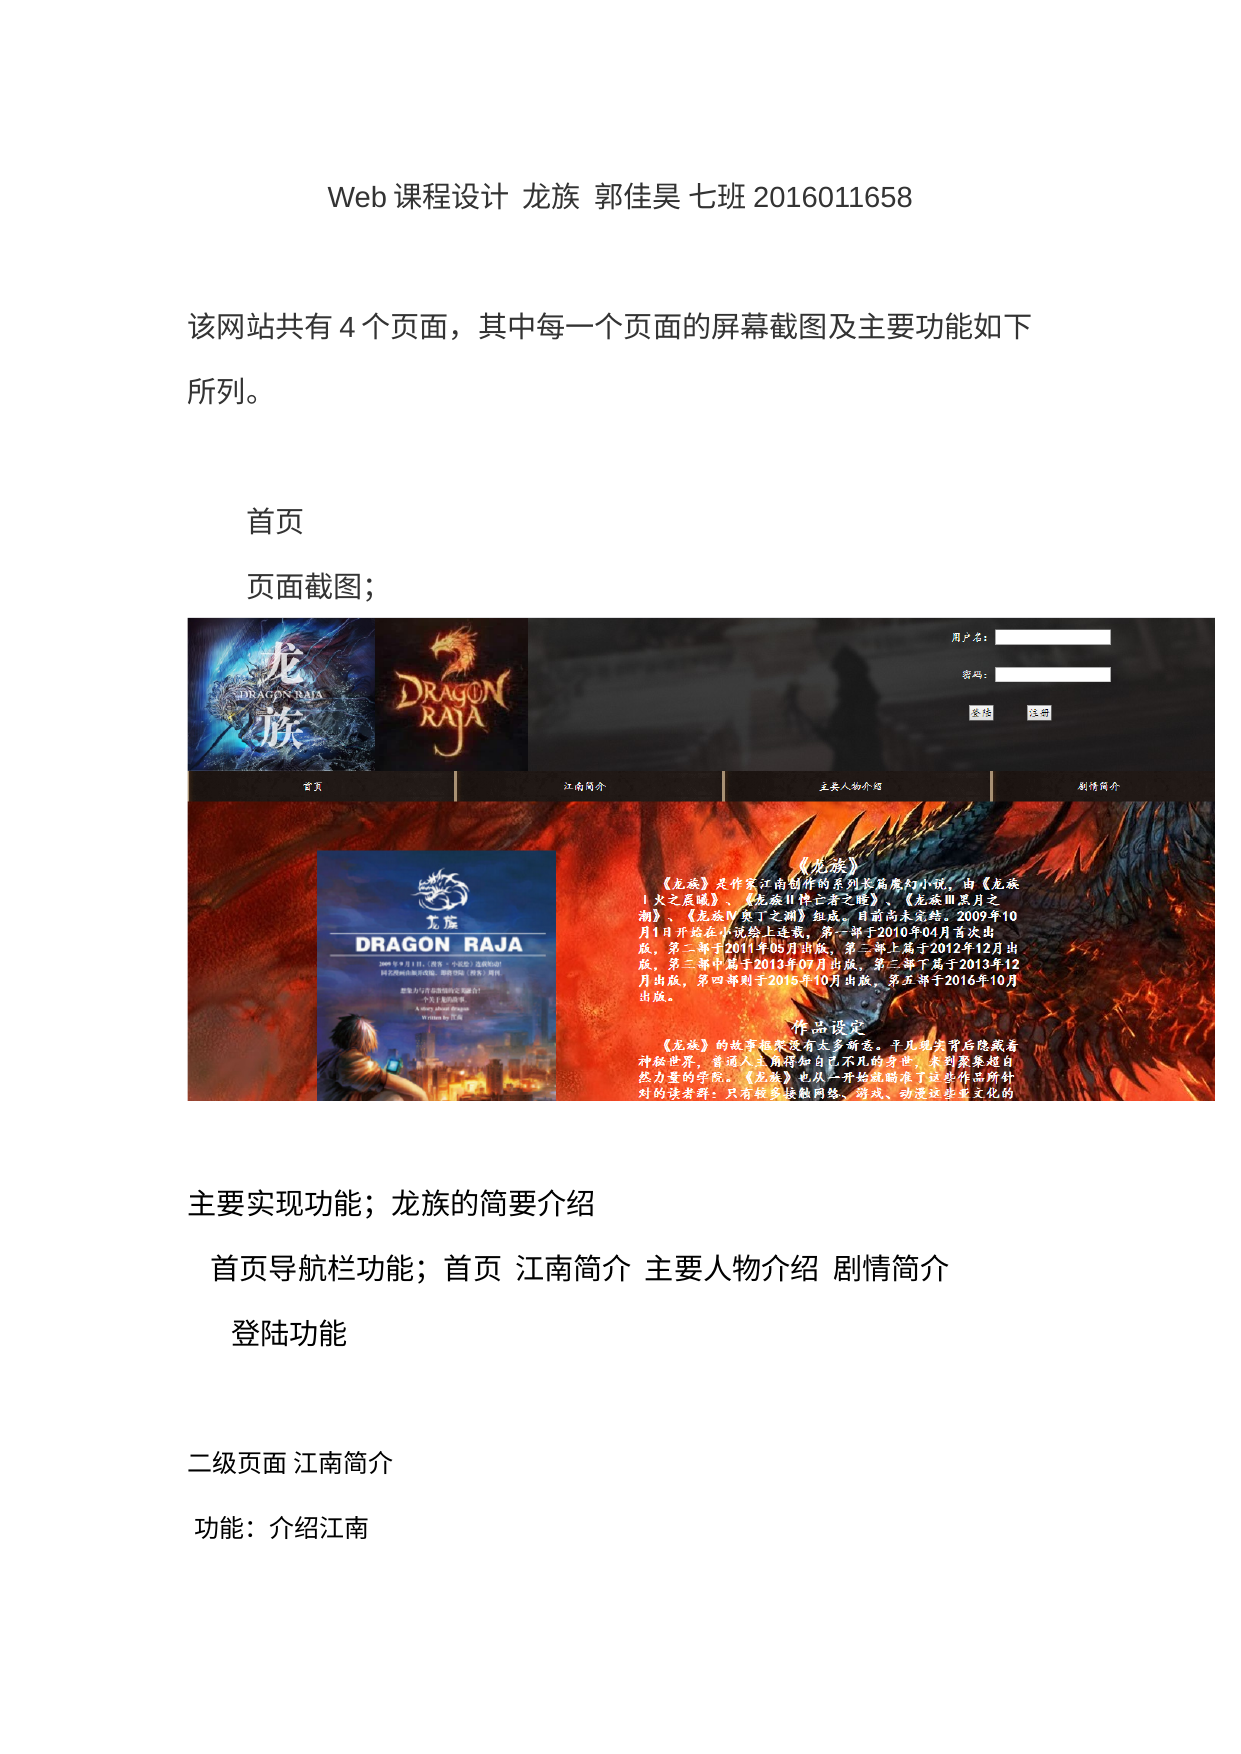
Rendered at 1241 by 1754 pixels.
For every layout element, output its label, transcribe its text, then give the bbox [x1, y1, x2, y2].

text 功能：介绍江南 [187, 1494, 1053, 1559]
text 二级页面 江南简介 [187, 1429, 1053, 1494]
text 首页 [187, 487, 1053, 552]
picture [187, 617, 1215, 1101]
text 首页导航栏功能；首页 江南简介 主要人物介绍 剧情简介 [187, 1234, 1053, 1299]
text 页面截图； [187, 552, 1053, 617]
text 该网站共有4个页面，其中每一个页面的屏幕截图及主要功能如下所列。 [187, 292, 1053, 422]
text 主要实现功能；龙族的简要介绍 [187, 1169, 1053, 1234]
text 登陆功能 [187, 1299, 1053, 1364]
text Web课程设计 龙族 郭佳昊 七班 2016011658 [187, 162, 1053, 227]
